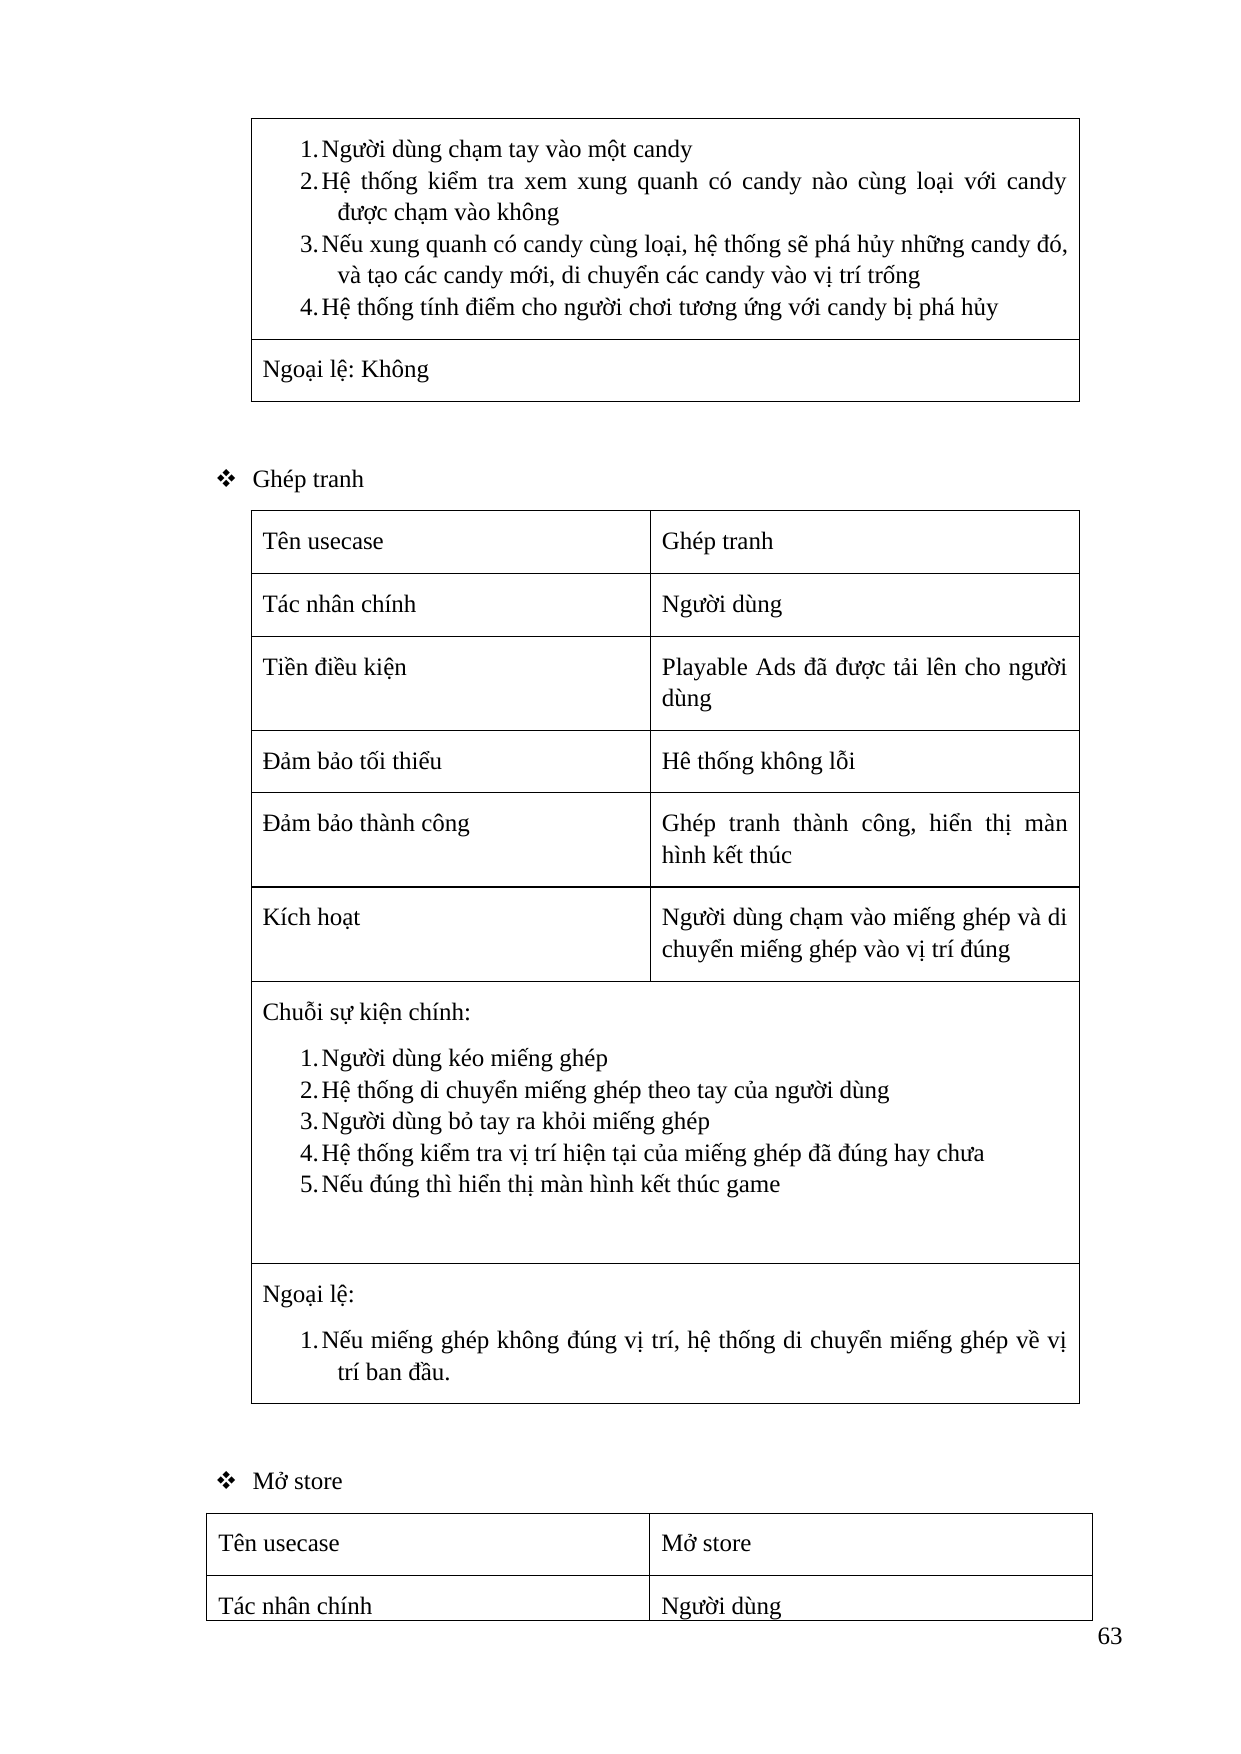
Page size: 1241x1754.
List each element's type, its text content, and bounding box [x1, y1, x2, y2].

table_cell Tác nhân chính [252, 574, 650, 636]
table_cell Người dùng [650, 1576, 1092, 1620]
table_cell Người dùng chạm vào miếng ghép và di chuyển miếng ghép vào vị trí đúng [651, 888, 1079, 981]
list Ghép tranh [215, 464, 1122, 492]
table_cell Tiền điều kiện [252, 637, 650, 730]
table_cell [252, 119, 1079, 338]
table_cell Hê thống không lỗi [651, 731, 1079, 792]
table_cell Ghép tranh thành công, hiển thị màn hình kết thúc [651, 793, 1079, 886]
table_cell Chuỗi sự kiện chính: Người dùng kéo miếng ghép Hệ thống di chuyển miếng ghép theo tay của người dùng Người dùng bỏ tay ra khỏi miếng ghép Hệ thống kiểm tra vị trí hiện tại của miếng ghép đã đúng hay chưa Nếu đúng thì hiển thị màn hình kết thúc game [252, 982, 1079, 1263]
table_cell Đảm bảo thành công [252, 793, 650, 886]
table_cell Ngoại lệ: Nếu miếng ghép không đúng vị trí, hệ thống di chuyển miếng ghép về vị trí ban đầu. [252, 1264, 1079, 1403]
table_cell Kích hoạt [252, 888, 650, 981]
table_cell Người dùng [651, 574, 1079, 636]
table_cell Playable Ads đã được tải lên cho người dùng [651, 637, 1079, 730]
table_cell Đảm bảo tối thiểu [252, 731, 650, 792]
list Mở store [215, 1466, 1122, 1495]
table_cell Ngoại lệ: Không [252, 340, 1079, 401]
table_cell Tác nhân chính [207, 1576, 649, 1620]
table_header Tên usecase [252, 511, 650, 573]
table_header Ghép tranh [651, 511, 1079, 573]
table_header Mở store [650, 1514, 1092, 1575]
table_header Tên usecase [207, 1514, 649, 1575]
